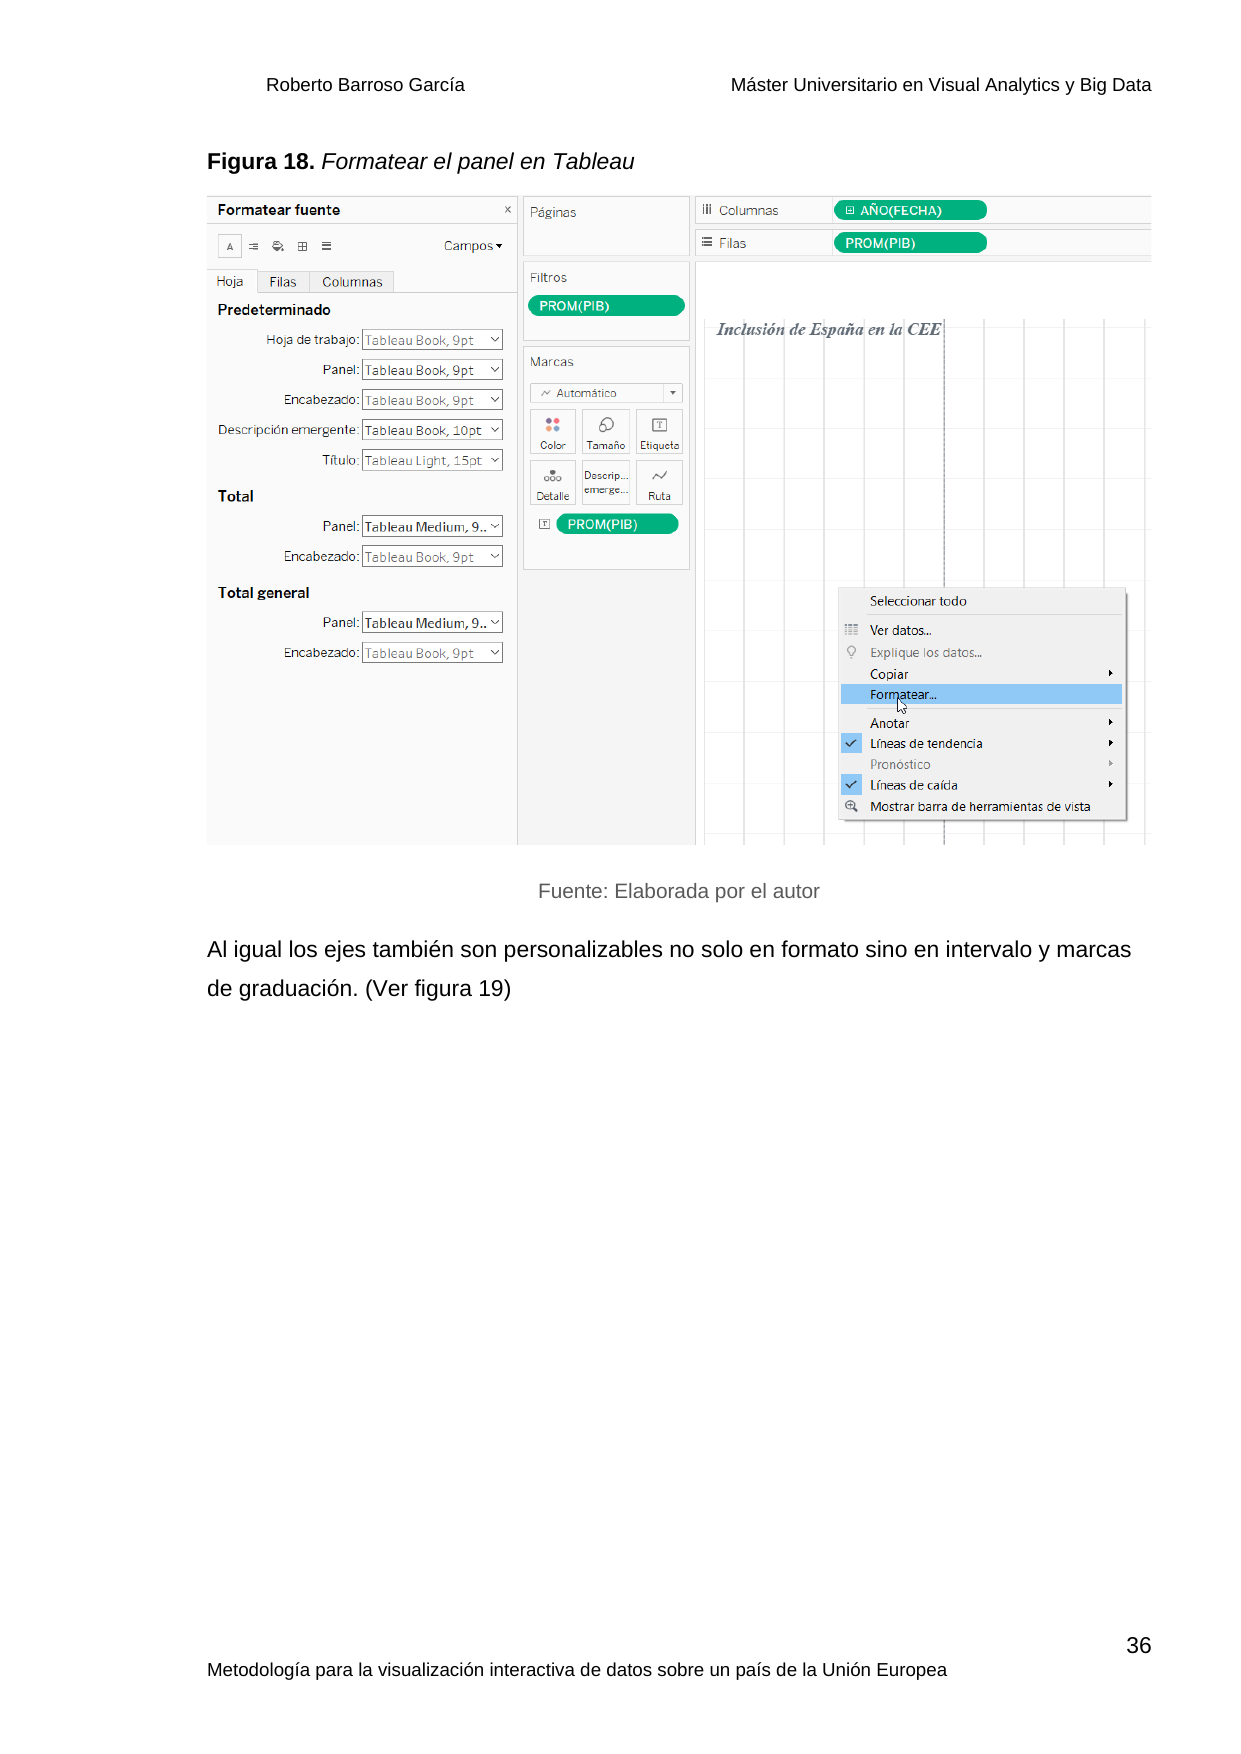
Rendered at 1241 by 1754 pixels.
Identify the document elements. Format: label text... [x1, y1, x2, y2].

text Figura 18. Formatear el panel en Tableau [207, 148, 1152, 174]
picture [206, 195, 1152, 845]
text Fuente: Elaborada por el autor [207, 879, 1152, 903]
text Al igual los ejes también son personalizables no solo en formato sino en intervalo y marcas de graduación. (Ver figura 19) [207, 936, 1152, 1002]
